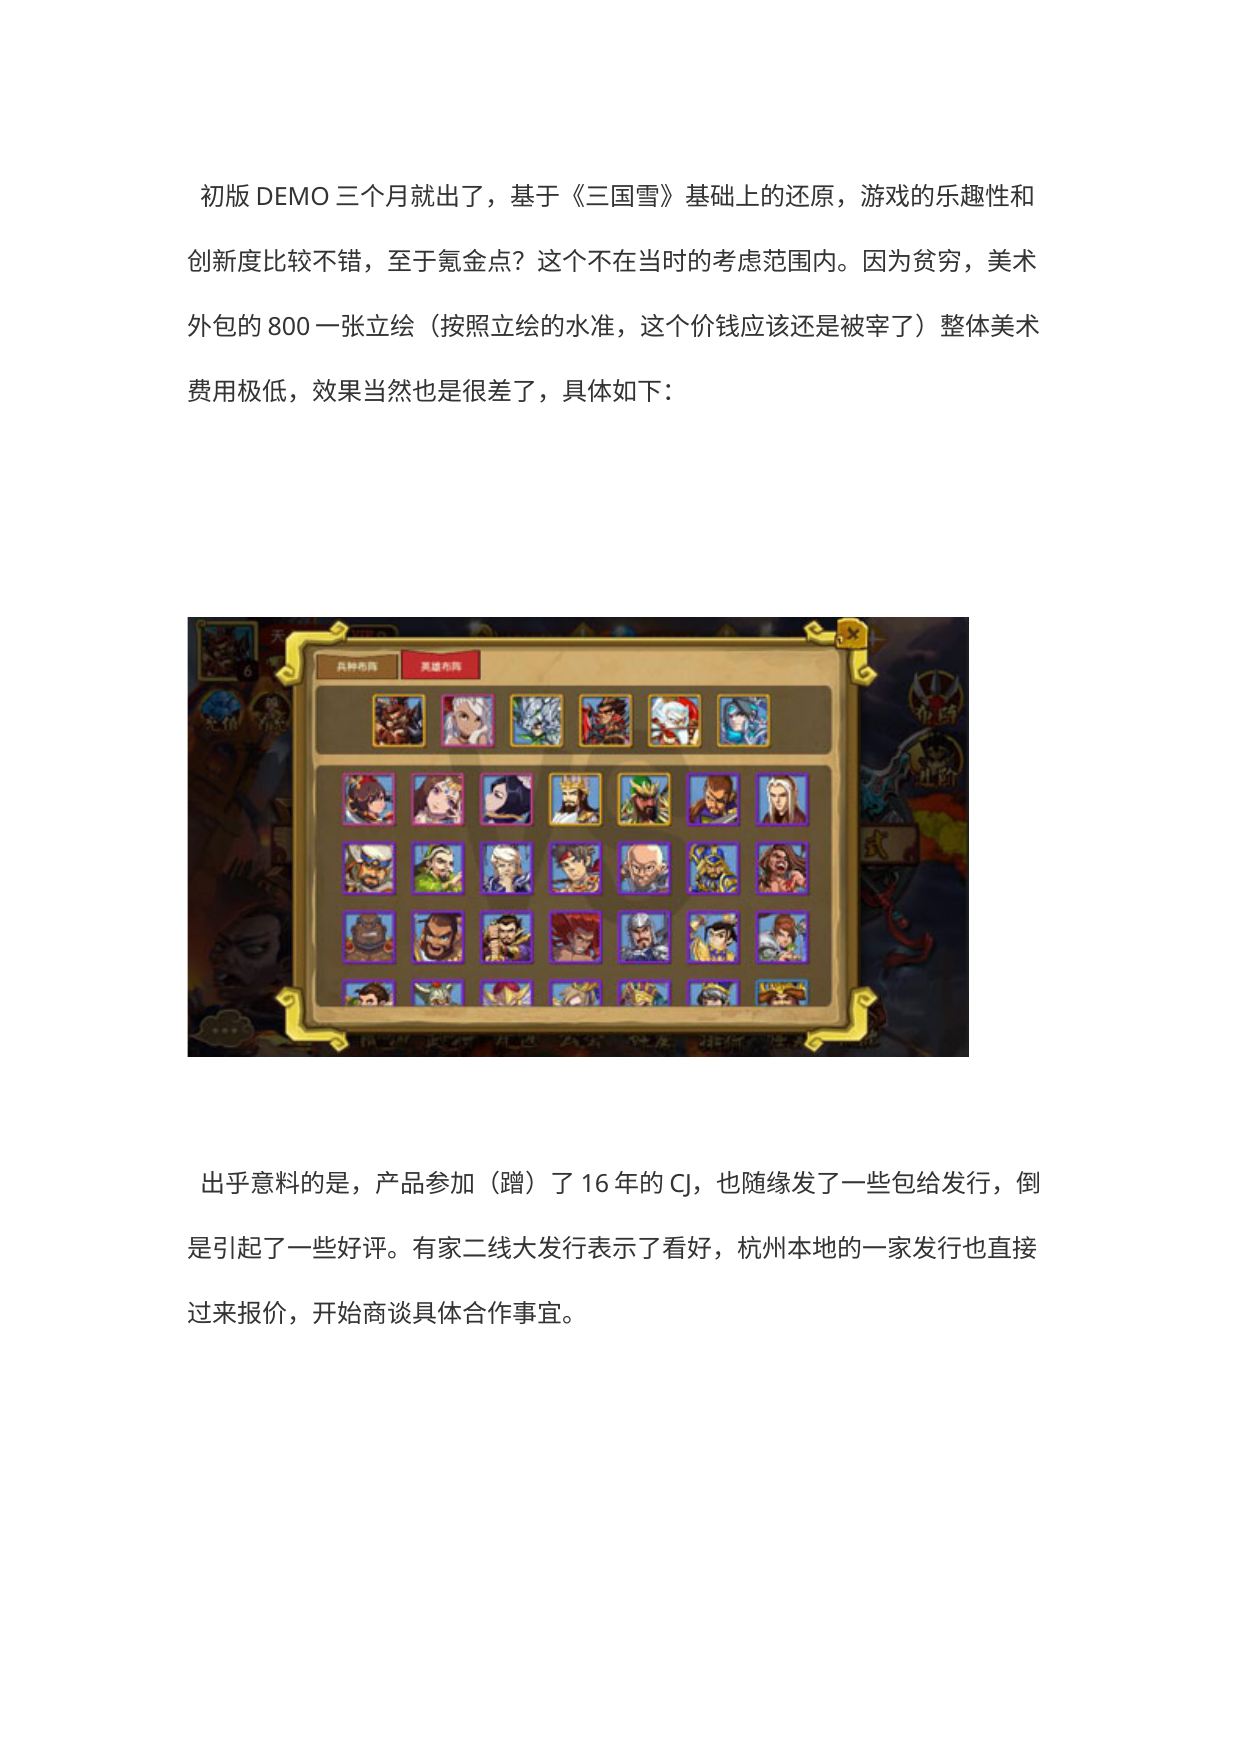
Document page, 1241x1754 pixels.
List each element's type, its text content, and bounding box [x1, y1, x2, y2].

picture [187, 617, 969, 1057]
text 出乎意料的是，产品参加（蹭）了16年的CJ，也随缘发了一些包给发行，倒是引起了一些好评。有家二线大发行表示了看好，杭州本地的一家发行也直接过来报价，开始商谈具体合作事宜。 [187, 1149, 1053, 1344]
text 初版DEMO三个月就出了，基于《三国雪》基础上的还原，游戏的乐趣性和创新度比较不错，至于氪金点？这个不在当时的考虑范围内。因为贫穷，美术外包的800一张立绘（按照立绘的水准，这个价钱应该还是被宰了）整体美术费用极低，效果当然也是很差了，具体如下： [187, 162, 1053, 422]
